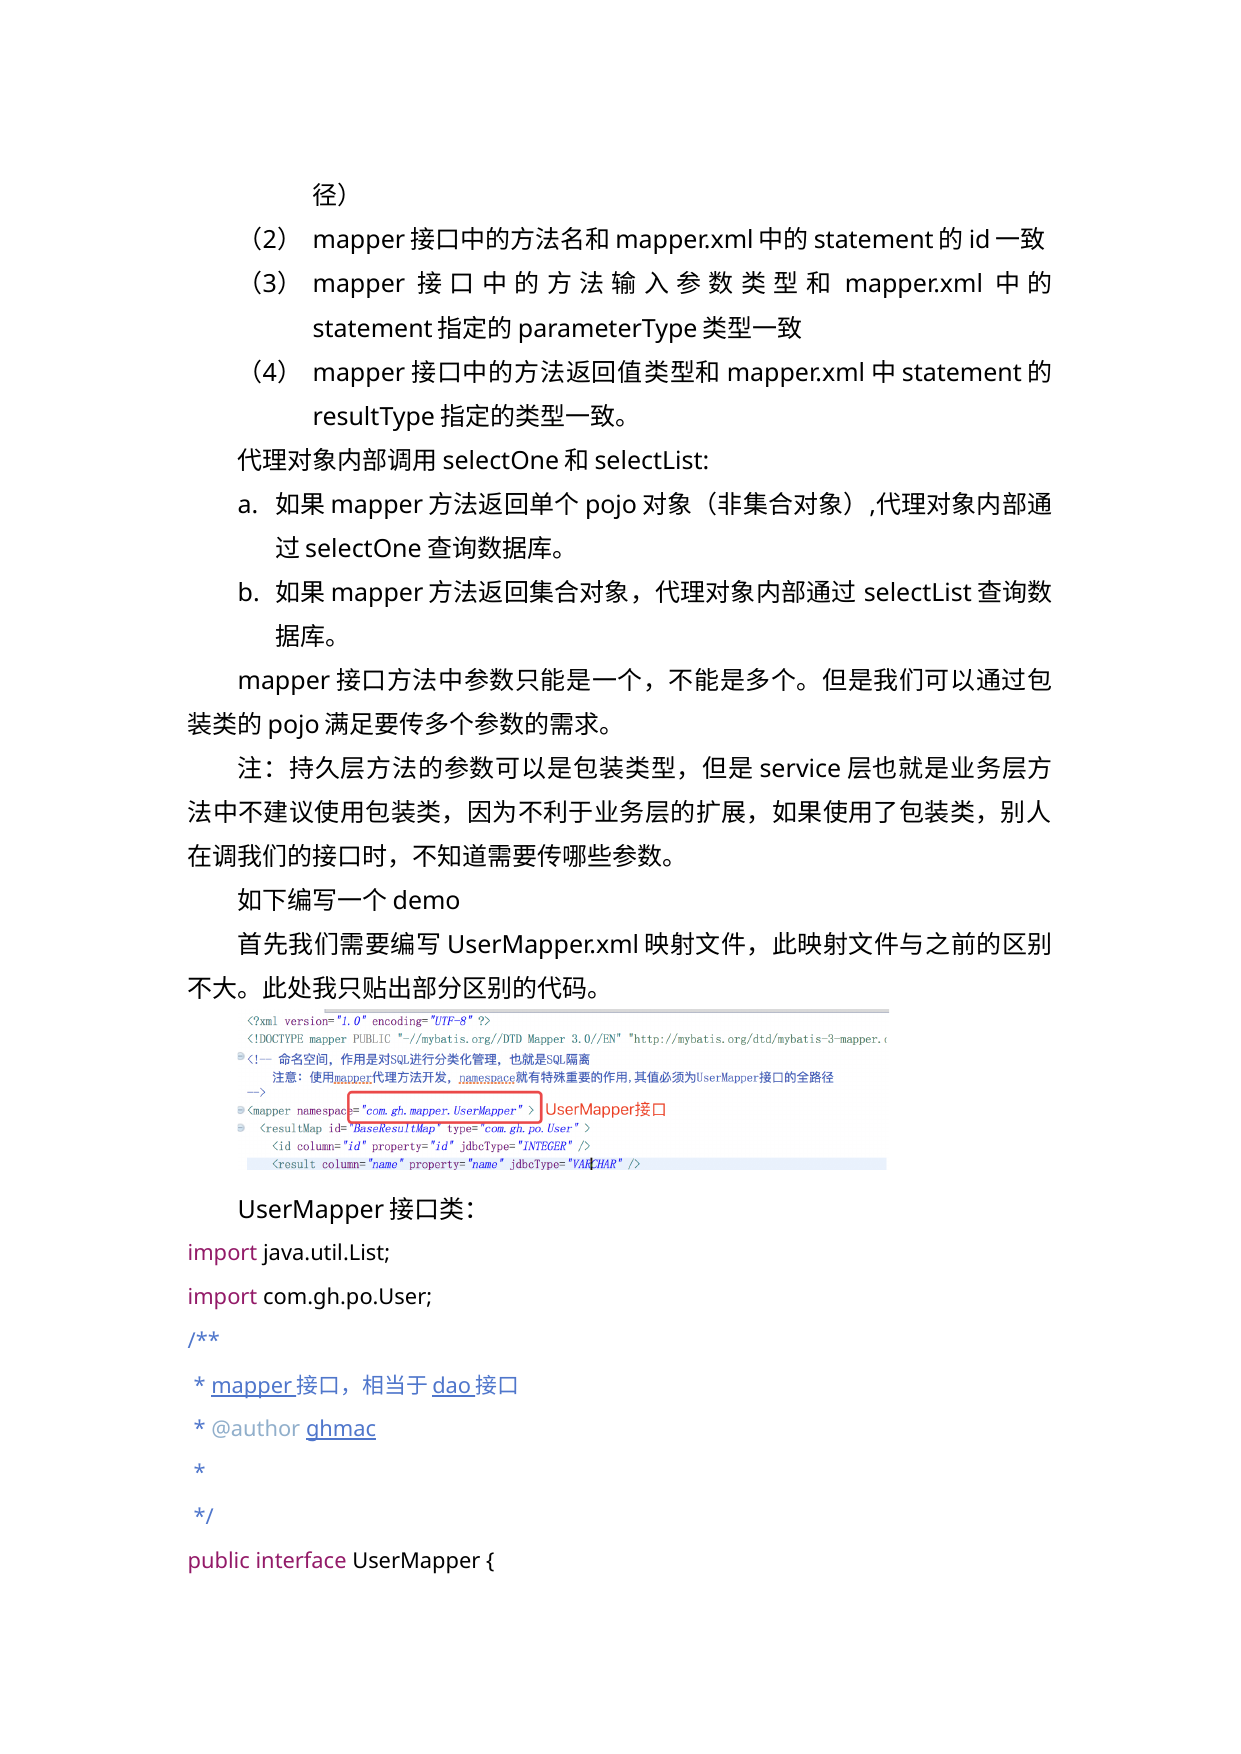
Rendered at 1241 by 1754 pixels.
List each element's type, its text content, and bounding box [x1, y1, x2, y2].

list mapper接口中的方法返回值类型和mapper.xml中statement的resultType指定的类型一致。 [237, 348, 1053, 436]
list 首先我们需要编写UserMapper.xml映射文件，此映射文件与之前的区别不大。此处我只贴出部分区别的代码。 [187, 921, 1053, 1009]
list mapper接口中的方法输入参数类型和mapper.xml中的statement指定的parameterType类型一致 [237, 260, 1053, 348]
list 如果mapper方法返回单个pojo对象（非集合对象）,代理对象内部通过selectOne查询数据库。 [237, 480, 1053, 568]
text * @author ghmac [187, 1406, 1053, 1450]
text * mapper接口，相当于dao接口 [187, 1362, 1053, 1406]
list mapper接口中的方法名和mapper.xml中的statement的id一致 [237, 216, 1053, 260]
text import com.gh.po.User; [187, 1273, 1053, 1318]
list 如果mapper方法返回集合对象，代理对象内部通过selectList查询数据库。 [237, 568, 1053, 657]
list mapper接口方法中参数只能是一个，不能是多个。但是我们可以通过包装类的pojo满足要传多个参数的需求。 [187, 657, 1053, 745]
list 注：持久层方法的参数可以是包装类型，但是service层也就是业务层方法中不建议使用包装类，因为不利于业务层的扩展，如果使用了包装类，别人在调我们的接口时，不知道需要传哪些参数。 [187, 745, 1053, 877]
text import java.util.List; [187, 1229, 1053, 1273]
text */ [187, 1494, 1053, 1538]
text public interface UserMapper { [187, 1538, 1053, 1582]
list UserMapper接口类： [187, 1185, 1053, 1229]
list 代理对象内部调用selectOne和selectList: [187, 436, 1053, 480]
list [237, 172, 1053, 216]
text * [187, 1450, 1053, 1494]
text /** [187, 1318, 1053, 1362]
list 如下编写一个demo [187, 877, 1053, 921]
picture [237, 1009, 890, 1170]
